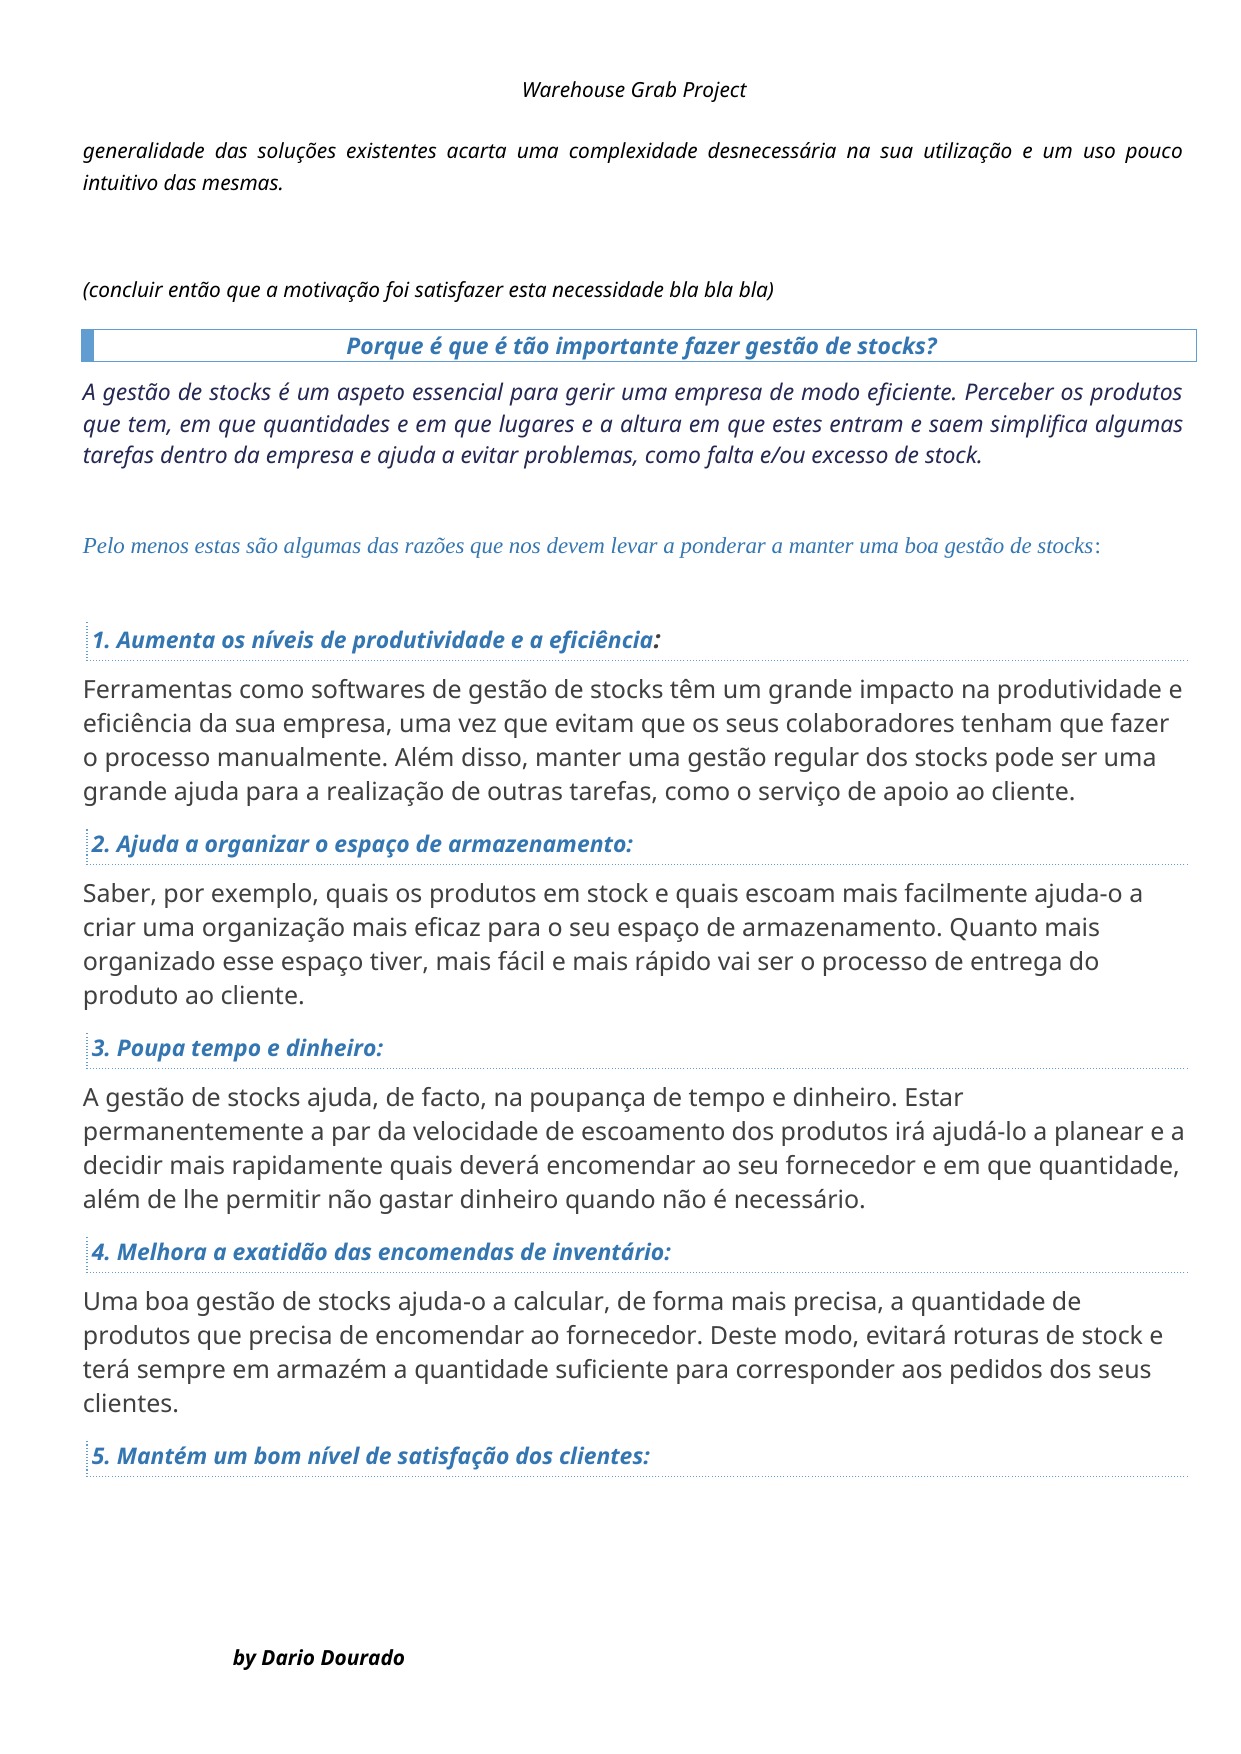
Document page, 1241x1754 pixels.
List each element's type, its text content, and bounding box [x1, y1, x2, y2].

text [83, 136, 1188, 197]
text (concluir então que a motivação foi satisfazer esta necessidade bla bla bla) [83, 275, 1188, 304]
subtitle Porque é que é tão importante fazer gestão de stocks? [94, 330, 1196, 361]
text Uma boa gestão de stocks ajuda-o a calcular, de forma mais precisa, a quantidade de produtos que precisa de encomendar ao fornecedor. Deste modo, evitará roturas de stock e terá sempre em armazém a quantidade suficiente para corresponder aos pedidos dos seus clientes. [83, 1283, 1188, 1419]
text A gestão de stocks é um aspeto essencial para gerir uma empresa de modo eficiente. Perceber os produtos que tem, em que quantidades e em que lugares e a altura em que estes entram e saem simplifica algumas tarefas dentro da empresa e ajuda a evitar problemas, como falta e/ou excesso de stock. [83, 376, 1188, 470]
text Pelo menos estas são algumas das razões que nos devem levar a ponderar a manter uma boa gestão de stocks: [83, 532, 1188, 559]
subtitle 3. Poupa tempo e dinheiro: [86, 1032, 1188, 1069]
subtitle 2. Ajuda a organizar o espaço de armazenamento: [86, 828, 1188, 865]
text Ferramentas como softwares de gestão de stocks têm um grande impacto na produtividade e eficiência da sua empresa, uma vez que evitam que os seus colaboradores tenham que fazer o processo manualmente. Além disso, manter uma gestão regular dos stocks pode ser uma grande ajuda para a realização de outras tarefas, como o serviço de apoio ao cliente. [83, 671, 1188, 808]
text A gestão de stocks ajuda, de facto, na poupança de tempo e dinheiro. Estar permanentemente a par da velocidade de escoamento dos produtos irá ajudá-lo a planear e a decidir mais rapidamente quais deverá encomendar ao seu fornecedor e em que quantidade, além de lhe permitir não gastar dinheiro quando não é necessário. [83, 1079, 1188, 1216]
subtitle 4. Melhora a exatidão das encomendas de inventário: [86, 1236, 1188, 1273]
text Saber, por exemplo, quais os produtos em stock e quais escoam mais facilmente ajuda-o a criar uma organização mais eficaz para o seu espaço de armazenamento. Quanto mais organizado esse espaço tiver, mais fácil e mais rápido vai ser o processo de entrega do produto ao cliente. [83, 875, 1188, 1012]
subtitle 5. Mantém um bom nível de satisfação dos clientes: [86, 1440, 1188, 1477]
subtitle 1. Aumenta os níveis de produtividade e a eficiência: [86, 622, 1188, 661]
